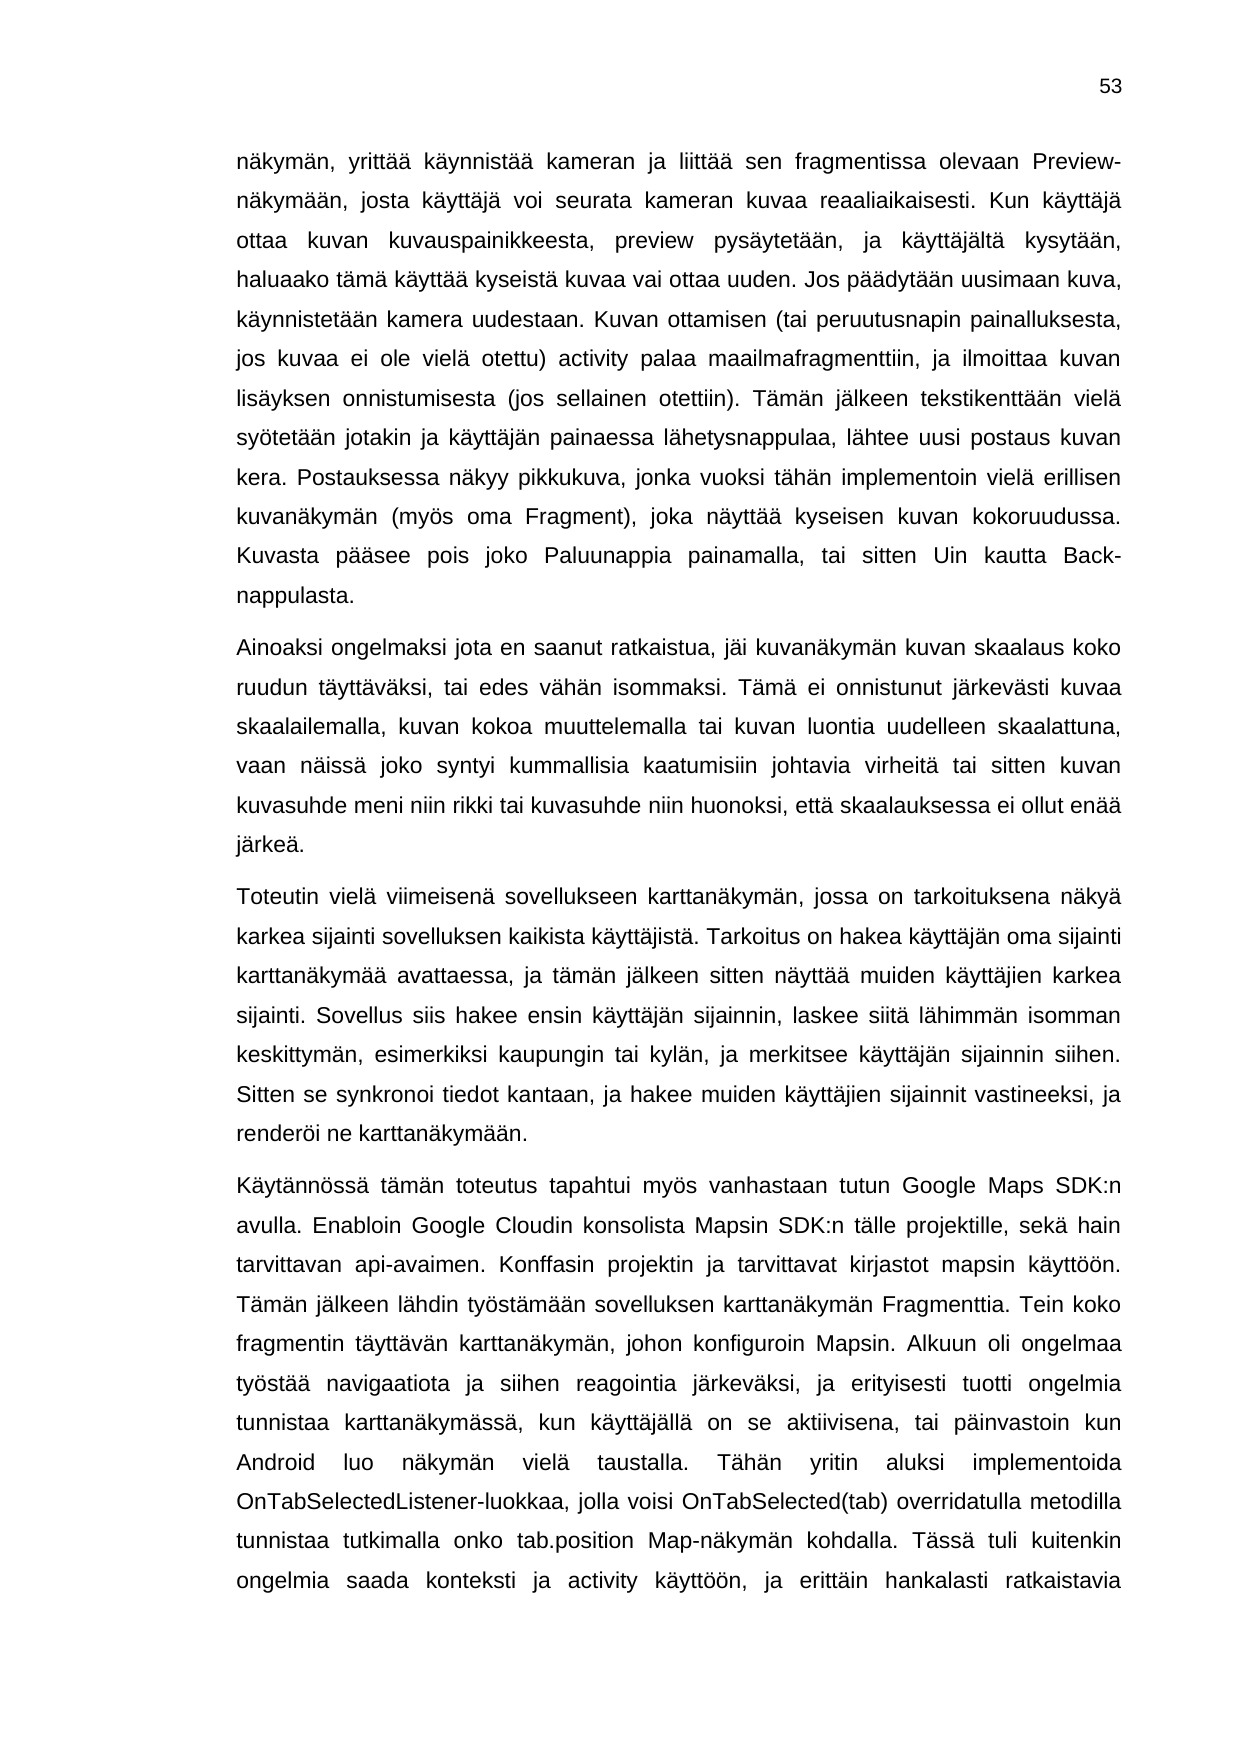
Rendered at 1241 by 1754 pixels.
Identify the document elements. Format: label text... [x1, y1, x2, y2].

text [236, 1172, 1122, 1593]
text Ainoaksi ongelmaksi jota en saanut ratkaistua, jäi kuvanäkymän kuvan skaalaus koko ruudun täyttäväksi, tai edes vähän isommaksi. Tämä ei onnistunut järkevästi kuvaa skaalailemalla, kuvan kokoa muuttelemalla tai kuvan luontia uudelleen skaalattuna, vaan näissä joko syntyi kummallisia kaatumisiin johtavia virheitä tai sitten kuvan kuvasuhde meni niin rikki tai kuvasuhde niin huonoksi, että skaalauksessa ei ollut enää järkeä. [236, 634, 1122, 858]
text Toteutin vielä viimeisenä sovellukseen karttanäkymän, jossa on tarkoituksena näkyä karkea sijainti sovelluksen kaikista käyttäjistä. Tarkoitus on hakea käyttäjän oma sijainti karttanäkymää avattaessa, ja tämän jälkeen sitten näyttää muiden käyttäjien karkea sijainti. Sovellus siis hakee ensin käyttäjän sijainnin, laskee siitä lähimmän isomman keskittymän, esimerkiksi kaupungin tai kylän, ja merkitsee käyttäjän sijainnin siihen. Sitten se synkronoi tiedot kantaan, ja hakee muiden käyttäjien sijainnit vastineeksi, ja renderöi ne karttanäkymään. [236, 883, 1122, 1147]
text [236, 148, 1122, 608]
